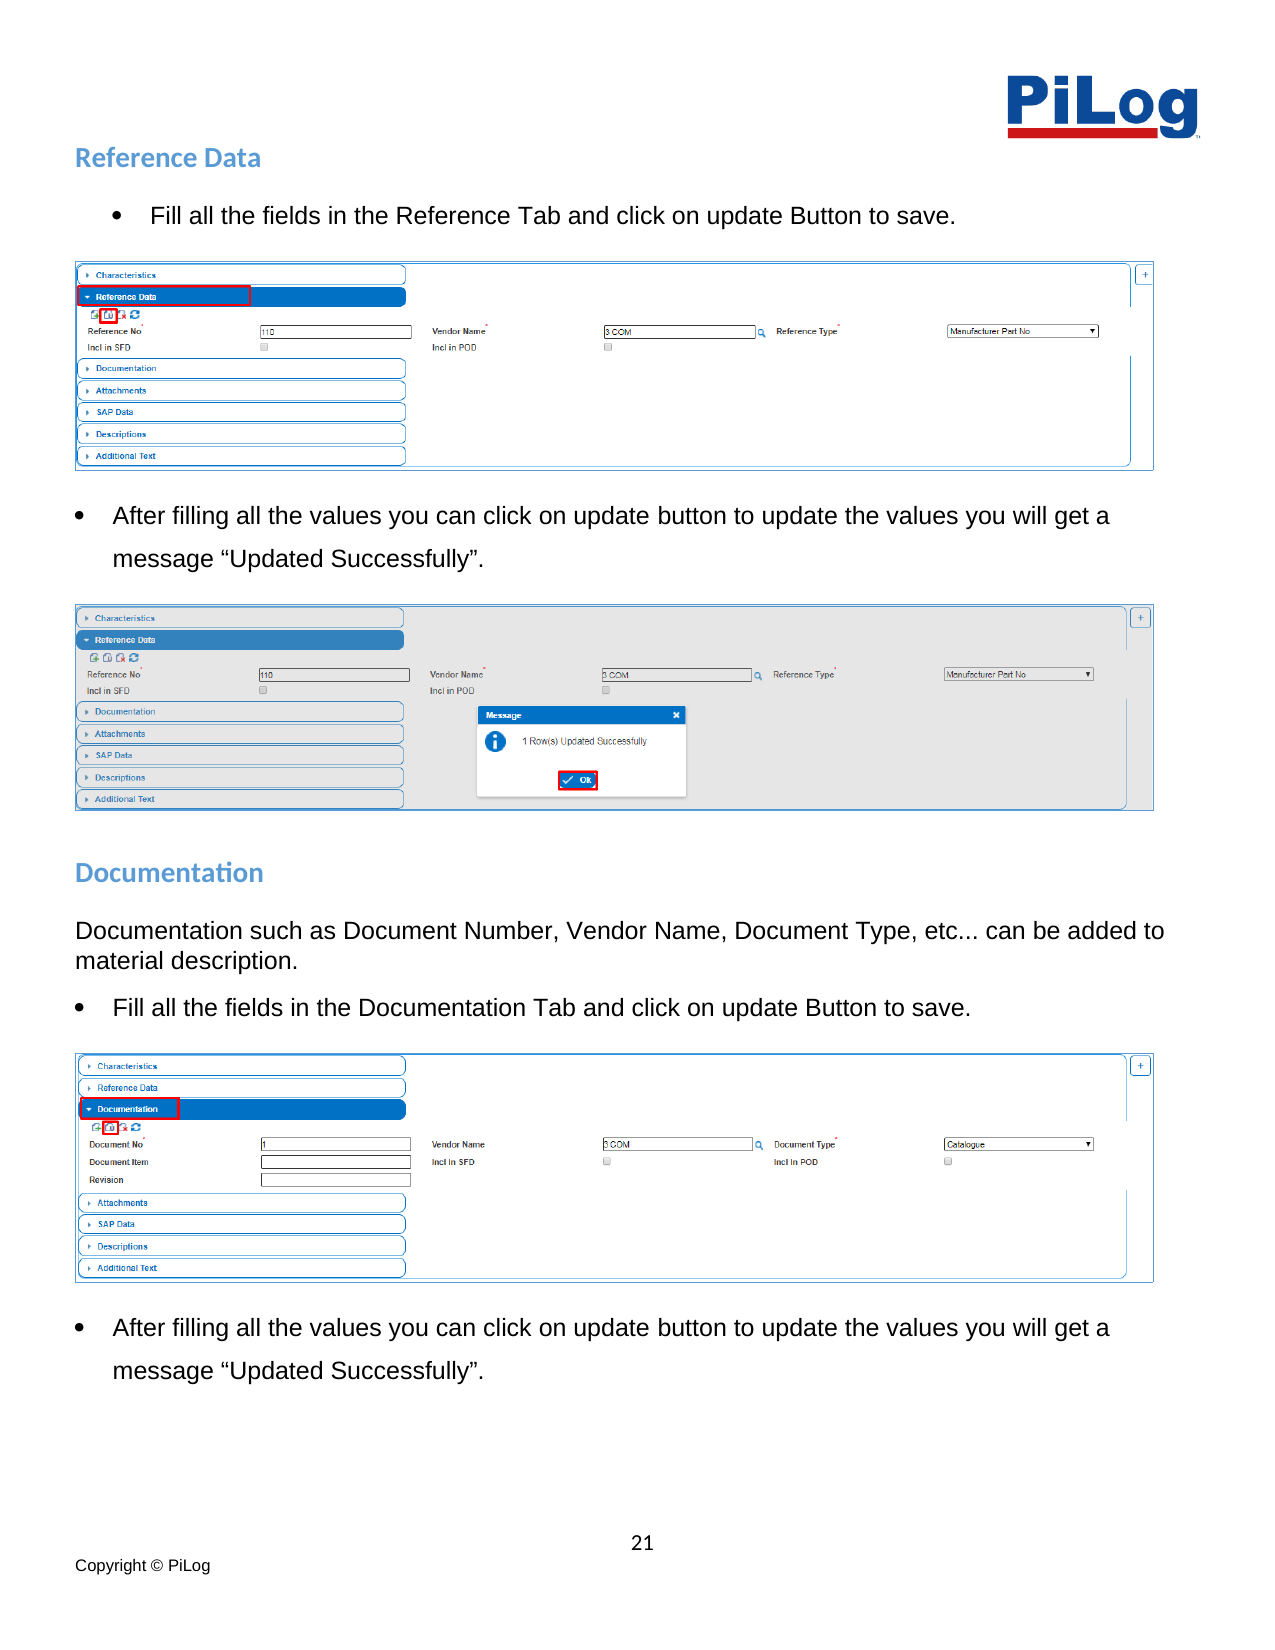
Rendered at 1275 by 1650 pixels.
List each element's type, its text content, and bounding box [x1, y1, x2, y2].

subtitle Reference Data [75, 139, 1200, 175]
picture [1007, 75, 1200, 139]
picture [76, 262, 1153, 470]
list Fill all the fields in the Documentation Tab and click on update Button to save. [75, 992, 1200, 1021]
list After filling all the values you can click on update button to update the values you will get a message “Updated Successfully”. [75, 501, 1200, 573]
list After filling all the values you can click on update button to update the values you will get a message “Updated Successfully”. [75, 1313, 1200, 1385]
picture [76, 605, 1153, 810]
subtitle Documentation [75, 854, 1200, 889]
picture [76, 1054, 1153, 1282]
list Fill all the fields in the Reference Tab and click on update Button to save. [112, 201, 1200, 230]
text Documentation such as Document Number, Vendor Name, Document Type, etc... can be added to material description. [75, 916, 1200, 974]
